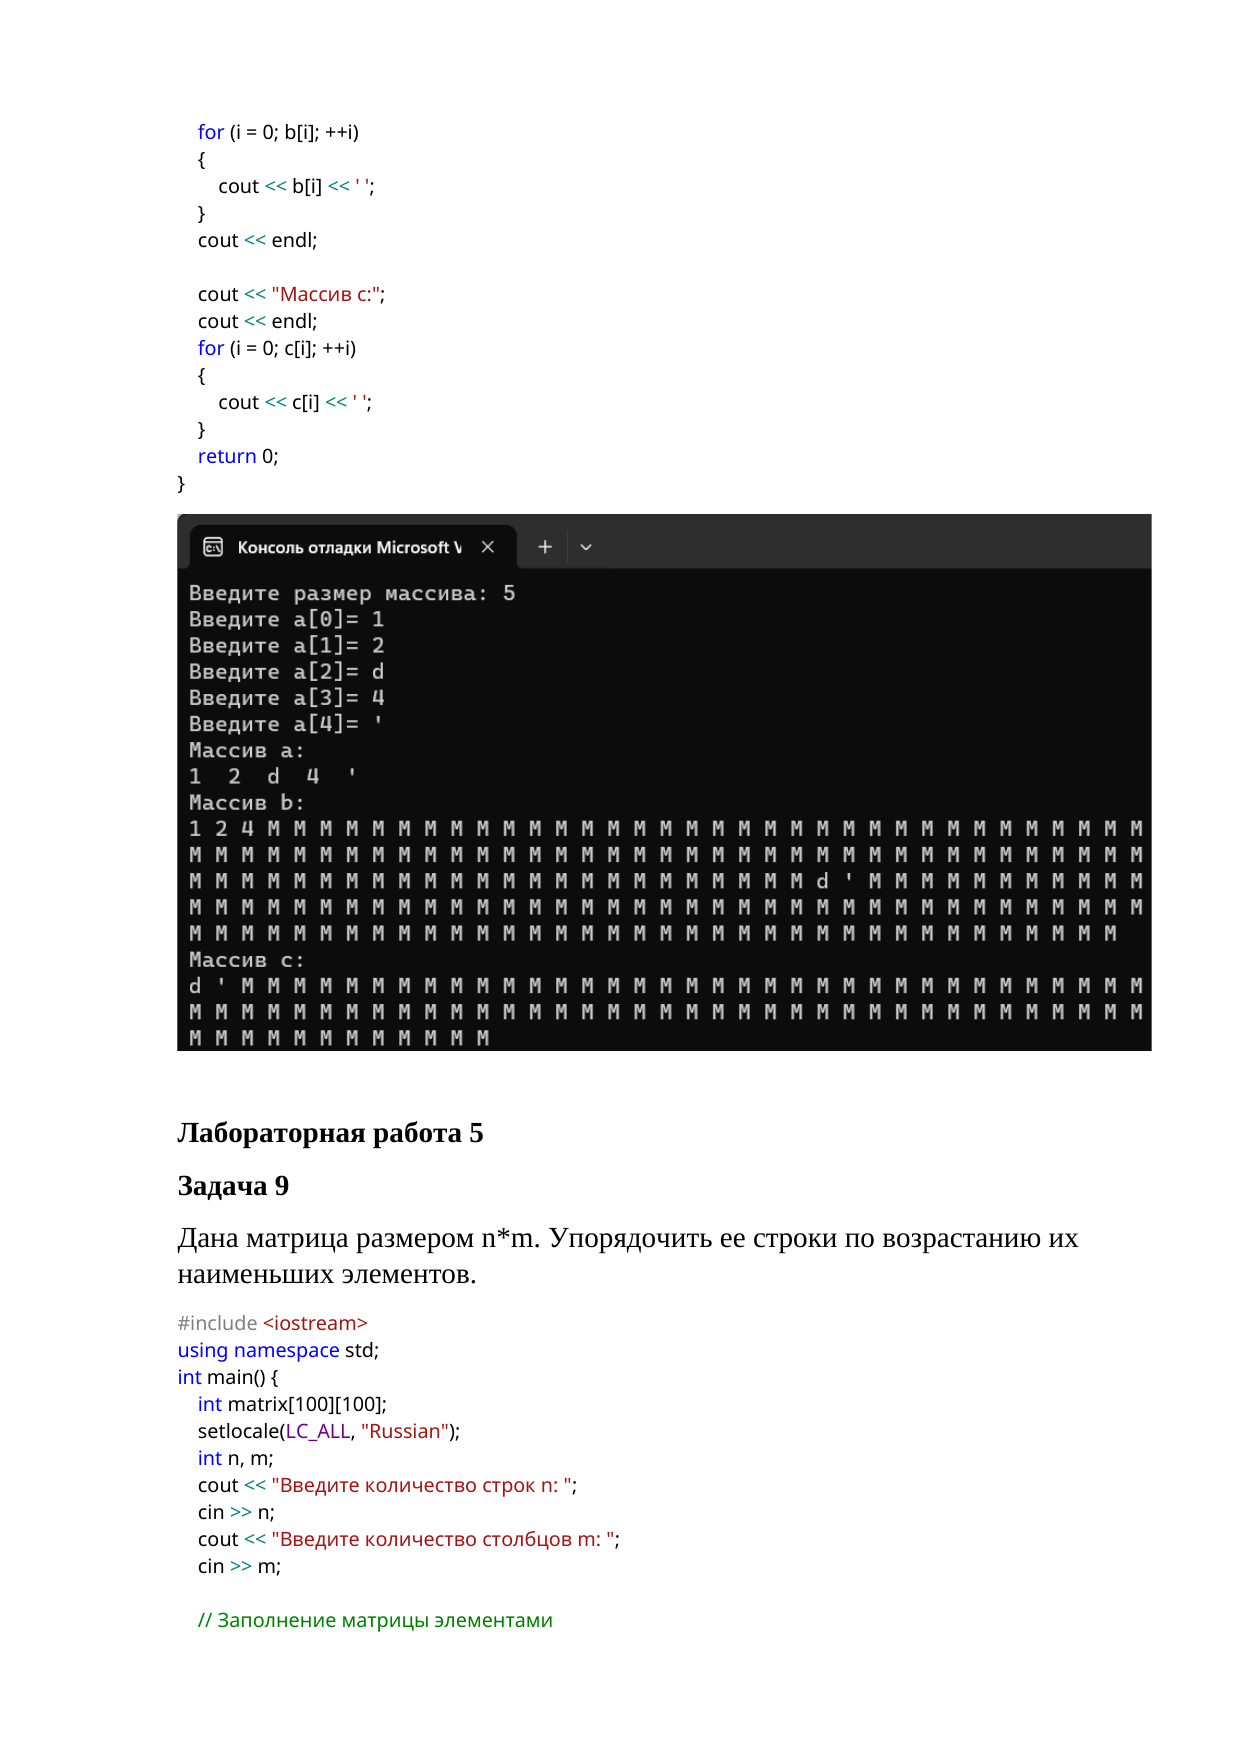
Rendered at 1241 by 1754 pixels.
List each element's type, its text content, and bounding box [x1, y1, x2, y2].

text #include <iostream> [177, 1309, 1152, 1336]
text cout << c[i] << ' '; [177, 388, 1152, 415]
text int matrix[100][100]; [177, 1390, 1152, 1417]
text for (i = 0; c[i]; ++i) [177, 334, 1152, 361]
text { [177, 361, 1152, 388]
text cout << "Введите количество столбцов m: "; [177, 1525, 1152, 1552]
text for (i = 0; b[i]; ++i) [177, 118, 1152, 145]
text cout << "Массив c:"; [177, 280, 1152, 307]
text Задача 9 [177, 1168, 1152, 1201]
text Лабораторная работа 5 [177, 1115, 1152, 1148]
text cout << "Введите количество строк n: "; [177, 1471, 1152, 1498]
text { [177, 145, 1152, 172]
text setlocale(LC_ALL, "Russian"); [177, 1417, 1152, 1444]
text int n, m; [177, 1444, 1152, 1471]
text int main() { [177, 1363, 1152, 1390]
text Дана матрица размером n*m. Упорядочить ее строки по возрастанию их наименьших элементов. [177, 1221, 1152, 1290]
text return 0; [177, 442, 1152, 469]
text cin >> n; [177, 1498, 1152, 1525]
text cin >> m; [177, 1552, 1152, 1579]
text } [177, 415, 1152, 442]
text cout << b[i] << ' '; [177, 172, 1152, 199]
text cout << endl; [177, 226, 1152, 253]
text // Заполнение матрицы элементами [177, 1606, 1152, 1633]
text } [177, 199, 1152, 226]
picture [177, 514, 1152, 1051]
text using namespace std; [177, 1336, 1152, 1363]
text cout << endl; [177, 307, 1152, 334]
text } [177, 469, 1152, 496]
